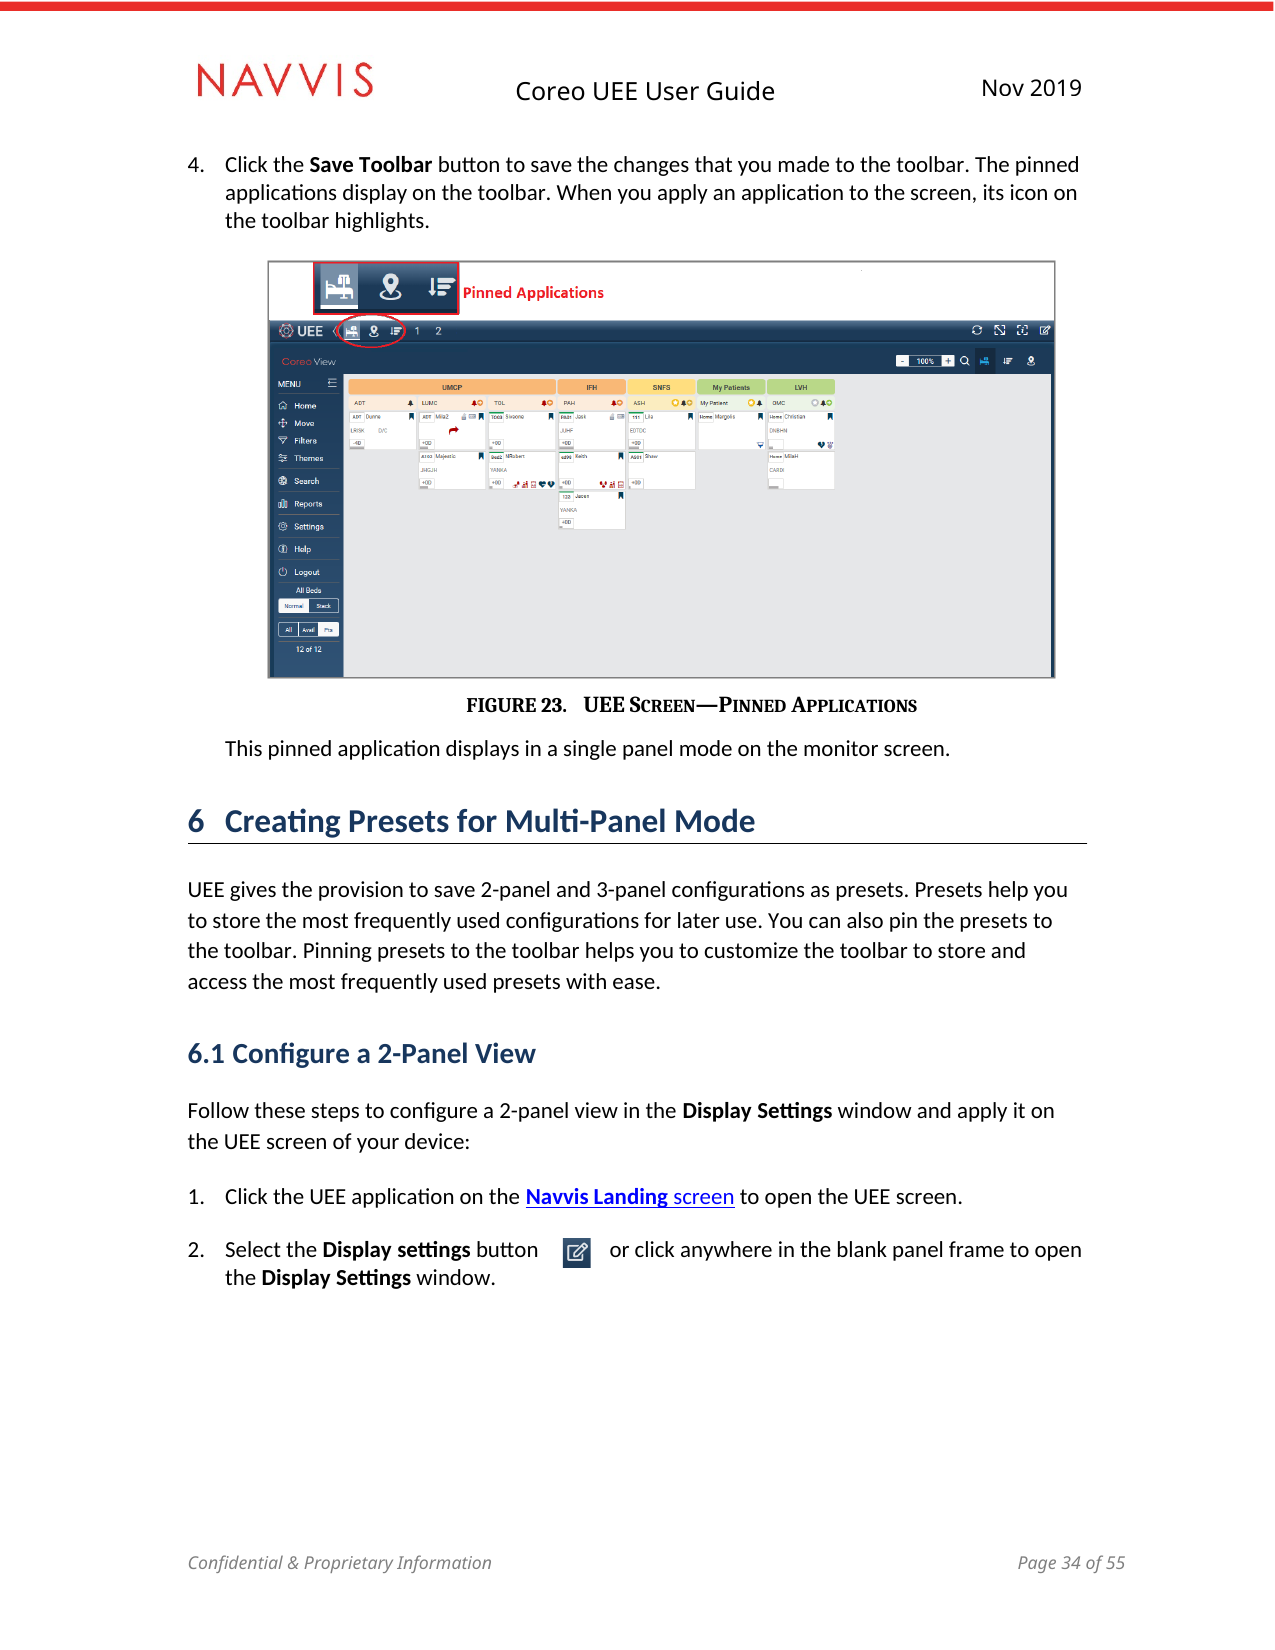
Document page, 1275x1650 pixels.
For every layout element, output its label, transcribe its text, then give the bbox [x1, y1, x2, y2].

text This pinned application displays in a single panel mode on the monitor screen. [225, 734, 1087, 763]
picture [562, 1238, 593, 1269]
text UEE Screen—Pinned Applications [296, 692, 1087, 718]
list Click the Save Toolbar button to save the changes that you made to the toolbar. The pinned applications display on the toolbar. When you apply an application to the screen, its icon on the toolbar highlights. [187, 150, 1087, 234]
picture [187, 55, 383, 104]
subtitle Creating Presets for Multi-Panel Mode [187, 800, 1087, 844]
text UEE gives the provision to save 2-panel and 3-panel configurations as presets. Presets help you to store the most frequently used configurations for later use. You can also pin the presets to the toolbar. Pinning presets to the toolbar helps you to customize the toolbar to store and access the most frequently used presets with ease. [187, 875, 1087, 995]
text Follow these steps to configure a 2-panel view in the Display Settings window and apply it on the UEE screen of your device: [187, 1096, 1087, 1155]
subtitle Configure a 2-Panel View [187, 1035, 1087, 1071]
list Click the UEE application on the Navvis Landing screen to open the UEE screen. [187, 1182, 1087, 1211]
list Select the Display settings button or click anywhere in the blank panel frame to open the Display Settings window. [187, 1236, 1087, 1292]
picture [267, 259, 1057, 680]
